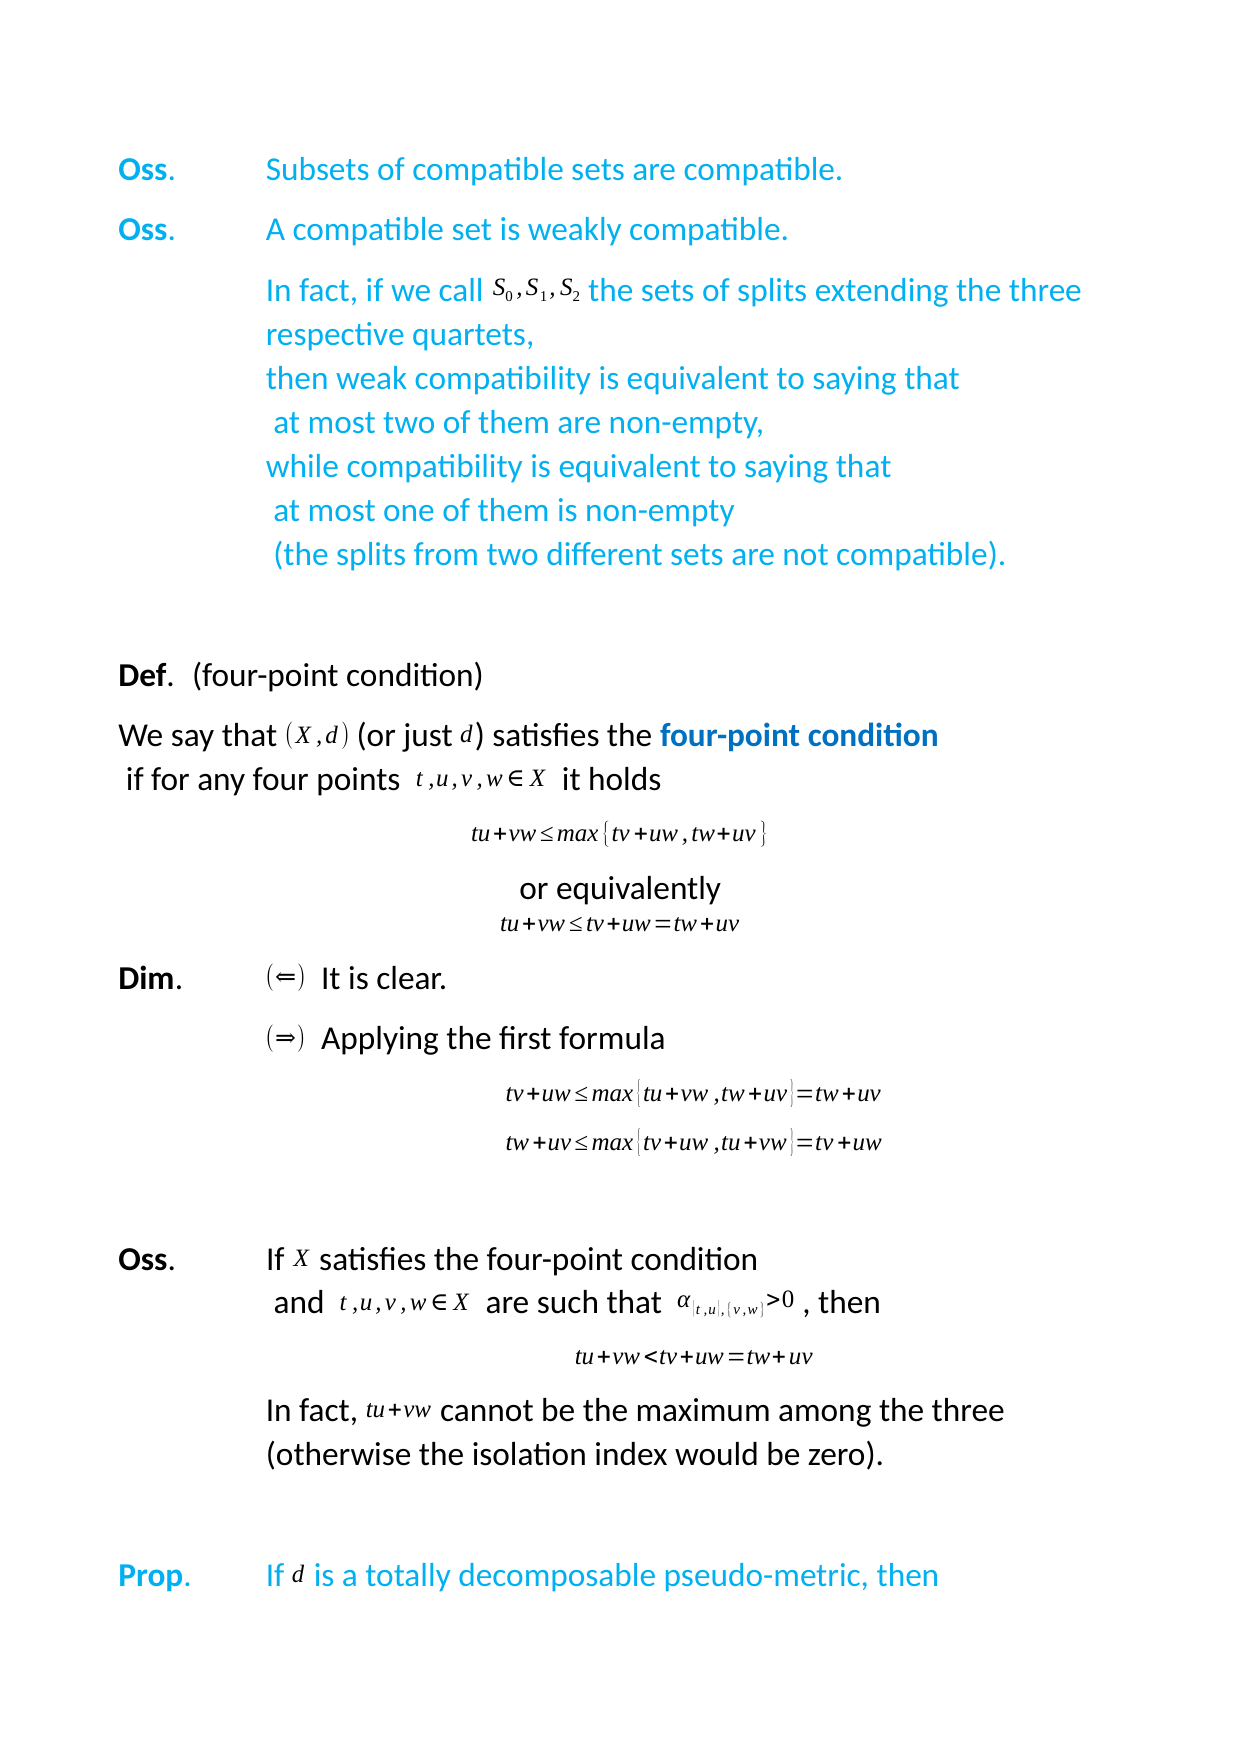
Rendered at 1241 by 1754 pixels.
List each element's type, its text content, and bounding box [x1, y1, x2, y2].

text Applying the first formula [266, 1017, 1122, 1058]
text We say that (or just ) satisfies the four-point condition if for any four points it holds [118, 714, 1122, 799]
text Def. (four-point condition) [118, 654, 1122, 694]
text Oss. A compatible set is weakly compatible. [118, 208, 1122, 249]
text Prop. If is a totally decomposable pseudo-metric, then [118, 1554, 1122, 1595]
text In fact, cannot be the maximum among the three (otherwise the isolation index would be zero). [266, 1389, 1122, 1474]
text Oss. If satisfies the four-point condition and are such that , then [118, 1238, 1122, 1322]
text In fact, if we call the sets of splits extending the three respective quartets, then weak compatibility is equivalent to saying that at most two of them are non-empty, while compatibility is equivalent to saying that at most one of them is non-empty (the splits from two different sets are not compatible). [266, 269, 1122, 573]
text Oss. Subsets of compatible sets are compatible. [118, 148, 1122, 188]
text or equivalently [118, 867, 1122, 938]
text Dim. It is clear. [118, 957, 1122, 997]
